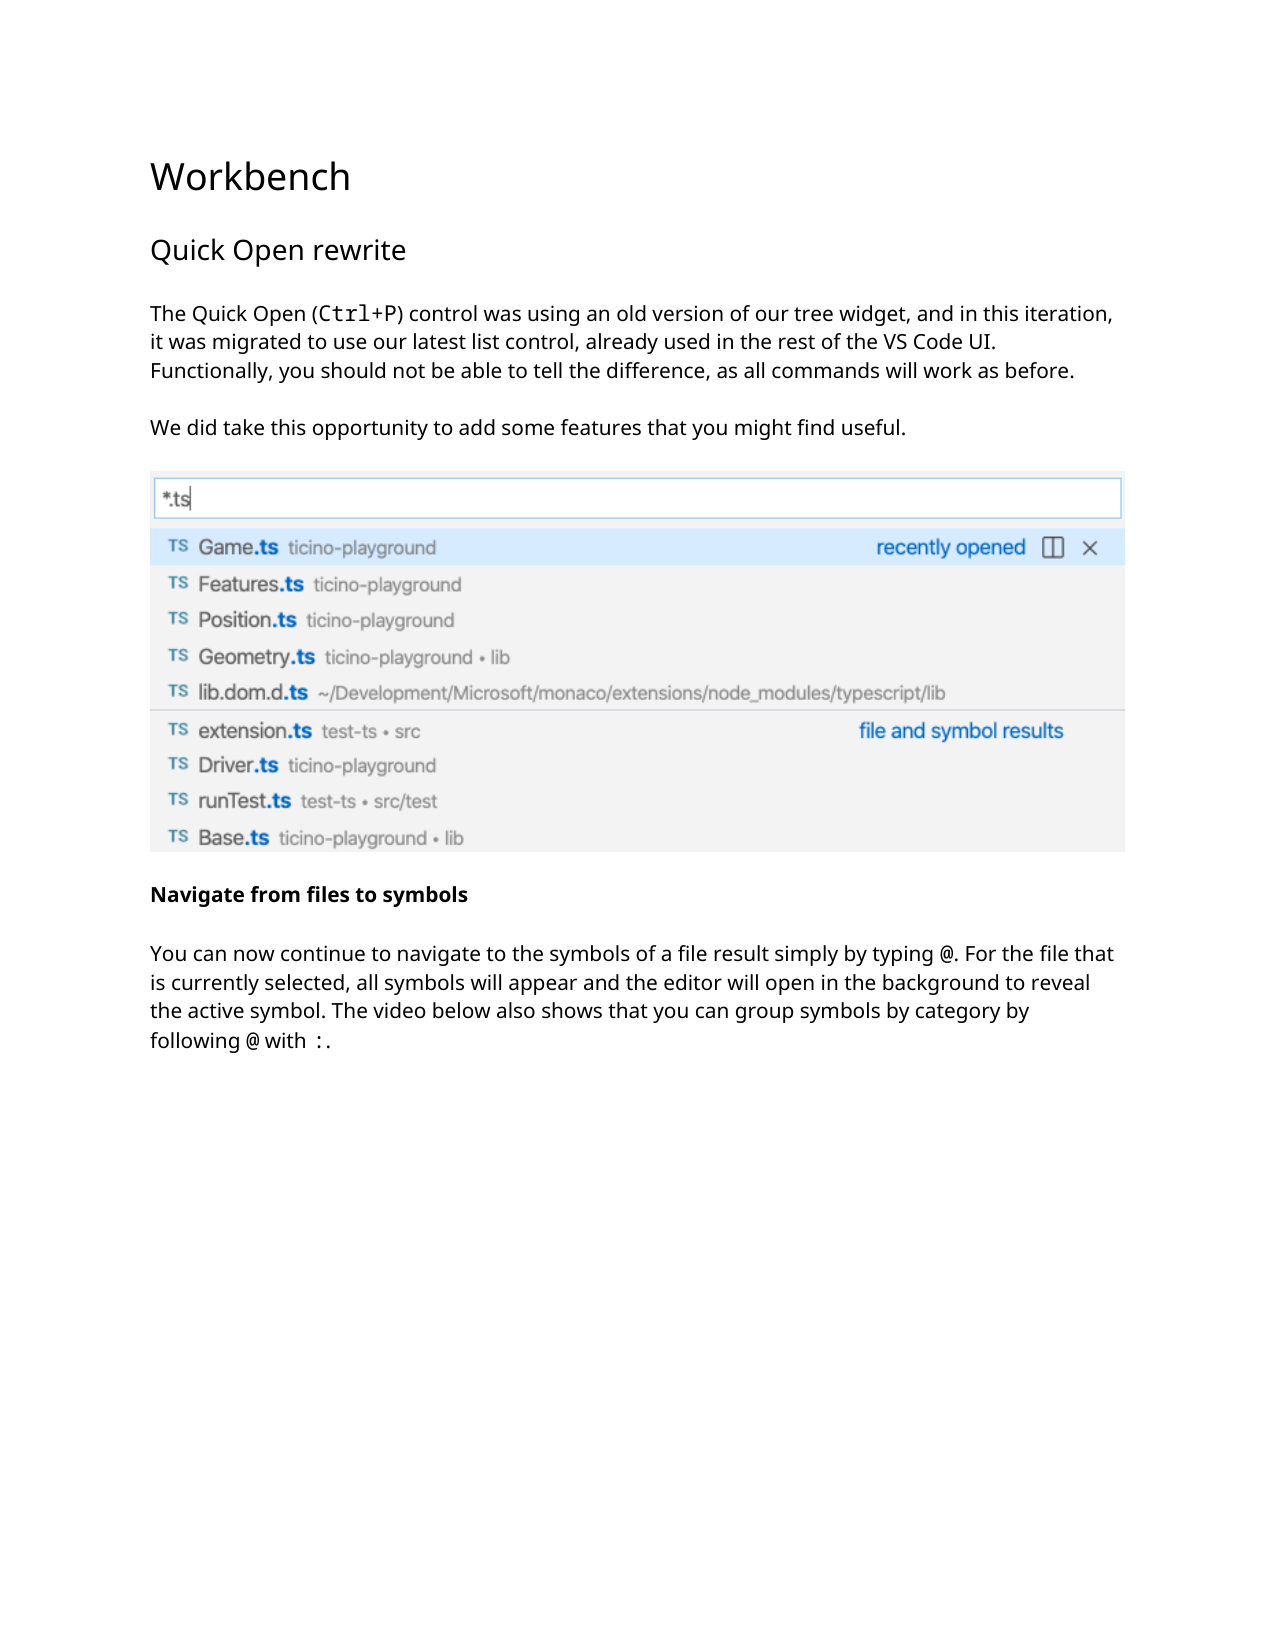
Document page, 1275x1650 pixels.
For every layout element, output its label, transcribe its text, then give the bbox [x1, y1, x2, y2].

text Navigate from files to symbols [150, 881, 1125, 909]
text Quick Open rewrite [150, 230, 1125, 268]
text We did take this opportunity to add some features that you might find useful. [150, 413, 1125, 442]
picture [150, 471, 1125, 852]
text You can now continue to navigate to the symbols of a file result simply by typing @. For the file that is currently selected, all symbols will appear and the editor will open in the background to reveal the active symbol. The video below also shows that you can group symbols by category by following @ with :. [150, 938, 1125, 1055]
text The Quick Open (Ctrl+P) control was using an old version of our tree widget, and in this iteration, it was migrated to use our latest list control, already used in the rest of the VS Code UI. Functionally, you should not be able to tell the difference, as all commands will work as before. [150, 298, 1125, 384]
text Workbench [150, 150, 1125, 201]
